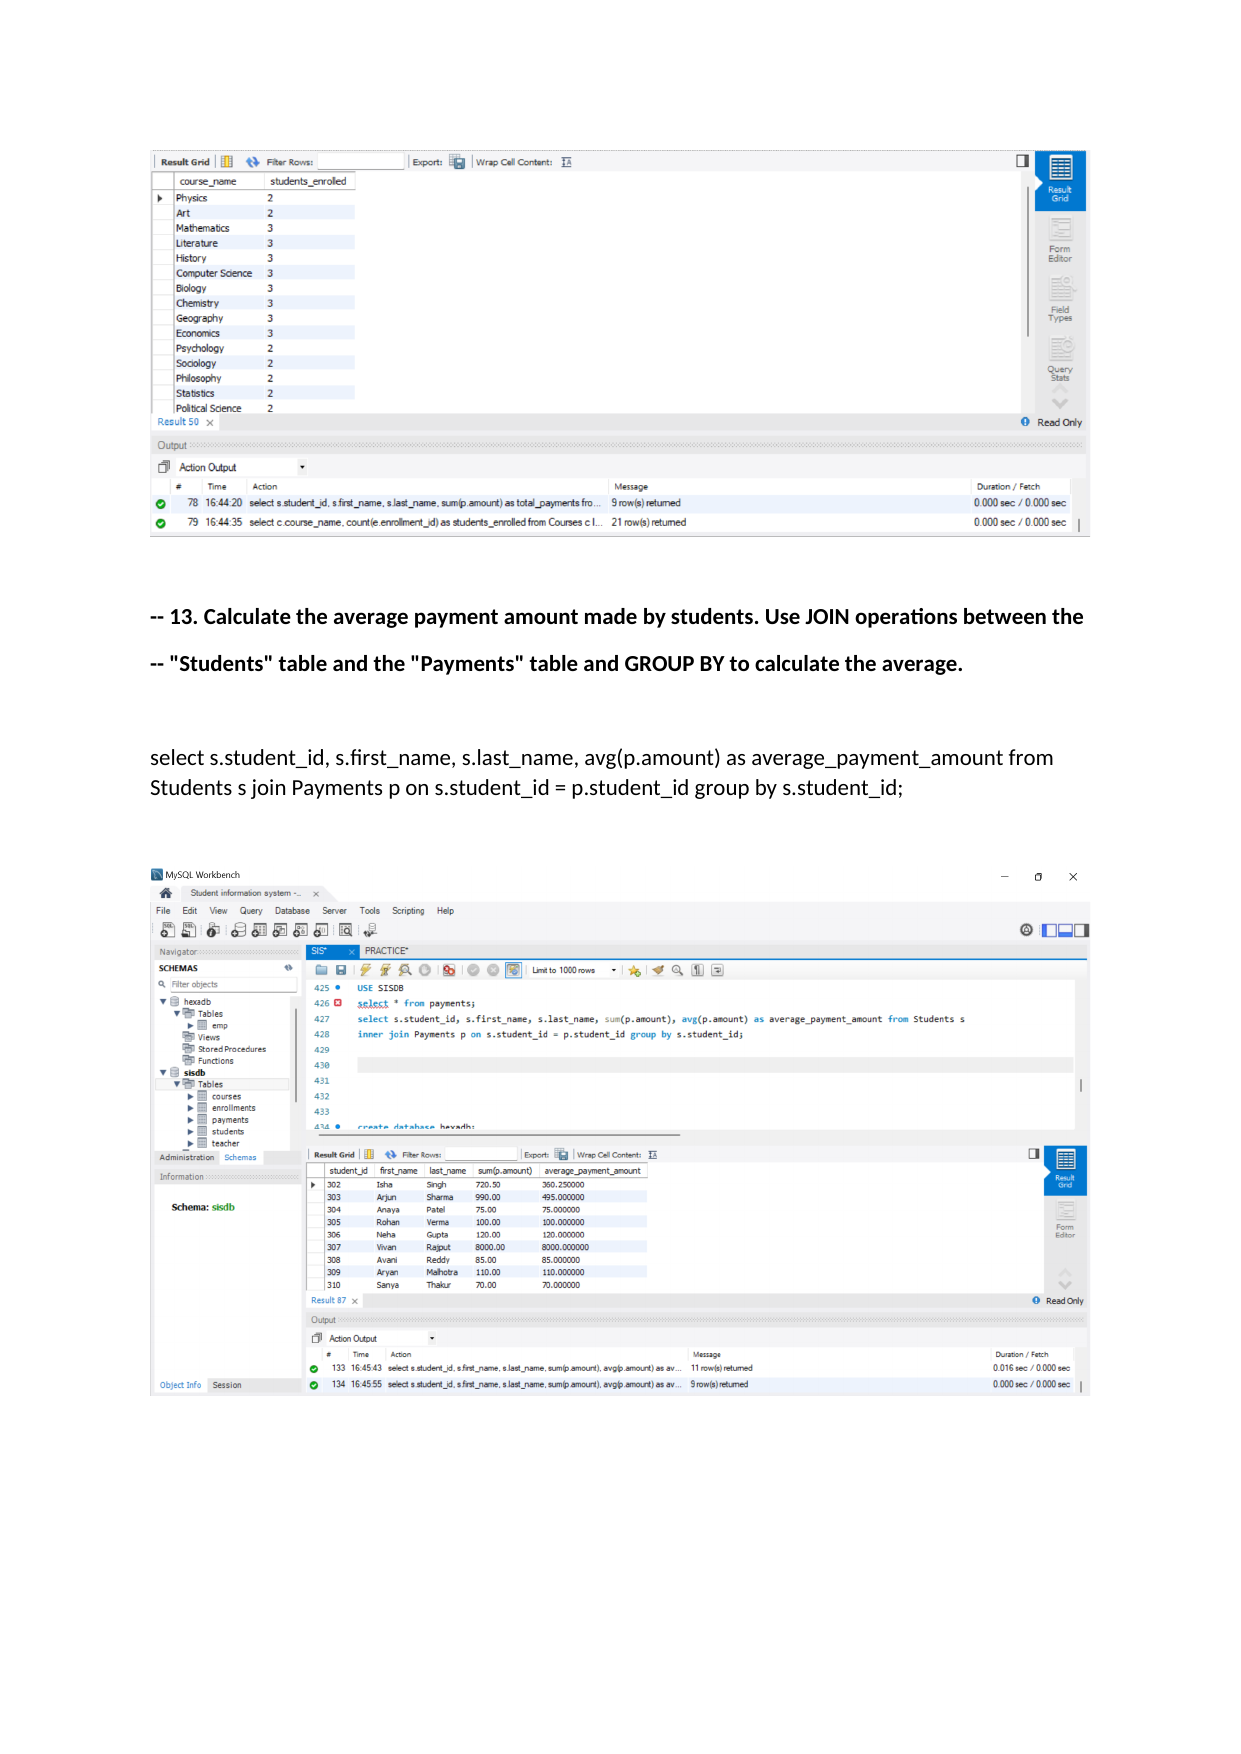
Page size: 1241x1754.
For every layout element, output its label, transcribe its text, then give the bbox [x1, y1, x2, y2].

text -- "Students" table and the "Payments" table and GROUP BY to calculate the average. [150, 649, 1090, 677]
text select s.student_id, s.first_name, s.last_name, avg(p.amount) as average_payment_amount from Students s join Payments p on s.student_id = p.student_id group by s.student_id; [150, 743, 1090, 801]
picture [150, 866, 1091, 1396]
text -- 13. Calculate the average payment amount made by students. Use JOIN operations between the [150, 602, 1090, 630]
picture [150, 150, 1091, 537]
